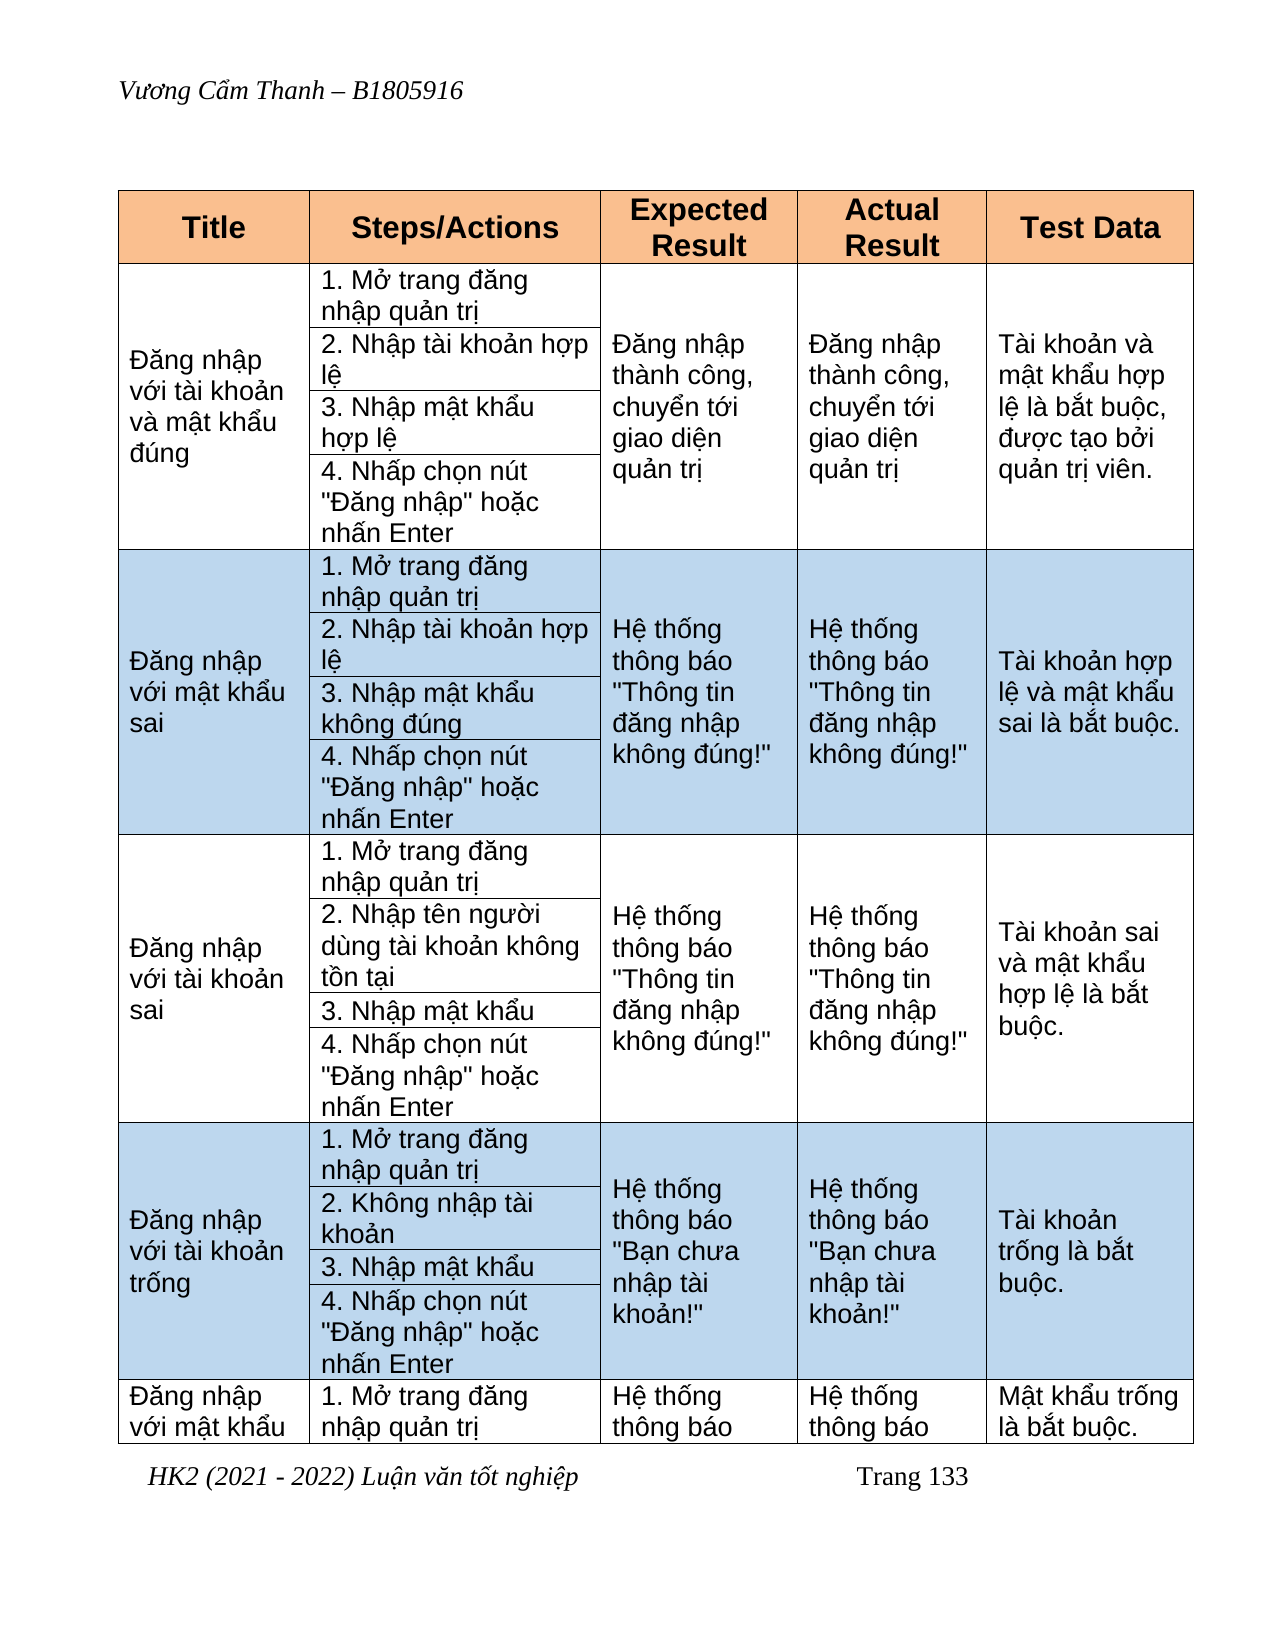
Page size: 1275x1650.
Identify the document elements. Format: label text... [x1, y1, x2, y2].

table_cell Đăng nhập thành công, chuyển tới giao diện quản trị [601, 264, 797, 548]
table_cell 3. Nhập mật khẩu hợp lệ [310, 391, 600, 454]
table_cell 3. Nhập mật khẩu không đúng [310, 677, 600, 739]
table_header Actual Result [798, 191, 986, 263]
table_cell 1. Mở trang đăng nhập quản trị [310, 1123, 600, 1186]
table_cell 3. Nhập mật khẩu [310, 1250, 600, 1284]
table_cell Tài khoản và mật khẩu hợp lệ là bắt buộc, được tạo bởi quản trị viên. [987, 264, 1193, 548]
table_cell Tài khoản hợp lệ và mật khẩu sai là bắt buộc. [987, 550, 1193, 834]
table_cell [601, 1380, 797, 1442]
table_cell Hệ thống thông báo "Thông tin đăng nhập không đúng!" [601, 835, 797, 1122]
table_cell 2. Nhập tài khoản hợp lệ [310, 328, 600, 390]
table_cell 1. Mở trang đăng nhập quản trị [310, 550, 600, 612]
table_cell Hệ thống thông báo "Bạn chưa nhập tài khoản!" [798, 1123, 986, 1379]
table_cell Hệ thống thông báo "Bạn chưa nhập tài khoản!" [601, 1123, 797, 1379]
table_header Expected Result [601, 191, 797, 263]
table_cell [987, 1380, 1193, 1442]
table_cell 1. Mở trang đăng nhập quản trị [310, 835, 600, 897]
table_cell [798, 1380, 986, 1442]
table_cell Tài khoản sai và mật khẩu hợp lệ là bắt buộc. [987, 835, 1193, 1122]
table_cell 1. Mở trang đăng nhập quản trị [310, 1380, 600, 1442]
table_cell 2. Nhập tài khoản hợp lệ [310, 613, 600, 676]
table_cell Đăng nhập với tài khoản và mật khẩu đúng [119, 264, 309, 548]
table_header Test Data [987, 191, 1193, 263]
table_cell 4. Nhấp chọn nút "Đăng nhập" hoặc nhấn Enter [310, 1285, 600, 1379]
table_cell Đăng nhập với mật khẩu sai [119, 550, 309, 834]
table_cell Đăng nhập với tài khoản sai [119, 835, 309, 1122]
table_cell Đăng nhập với tài khoản trống [119, 1123, 309, 1379]
table_header Steps/Actions [310, 191, 600, 263]
table_cell 2. Nhập tên người dùng tài khoản không tồn tại [310, 899, 600, 992]
table_cell 4. Nhấp chọn nút "Đăng nhập" hoặc nhấn Enter [310, 1028, 600, 1122]
table_cell 1. Mở trang đăng nhập quản trị [310, 264, 600, 327]
table_cell Tài khoản trống là bắt buộc. [987, 1123, 1193, 1379]
table_cell Hệ thống thông báo "Thông tin đăng nhập không đúng!" [798, 550, 986, 834]
table_cell 4. Nhấp chọn nút "Đăng nhập" hoặc nhấn Enter [310, 740, 600, 834]
table_cell Đăng nhập thành công, chuyển tới giao diện quản trị [798, 264, 986, 548]
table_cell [119, 1380, 309, 1442]
table_cell Hệ thống thông báo "Thông tin đăng nhập không đúng!" [798, 835, 986, 1122]
table_cell 3. Nhập mật khẩu [310, 993, 600, 1027]
table_cell Hệ thống thông báo "Thông tin đăng nhập không đúng!" [601, 550, 797, 834]
table_cell 2. Không nhập tài khoản [310, 1187, 600, 1249]
table_header Title [119, 191, 309, 263]
table_cell 4. Nhấp chọn nút "Đăng nhập" hoặc nhấn Enter [310, 455, 600, 548]
